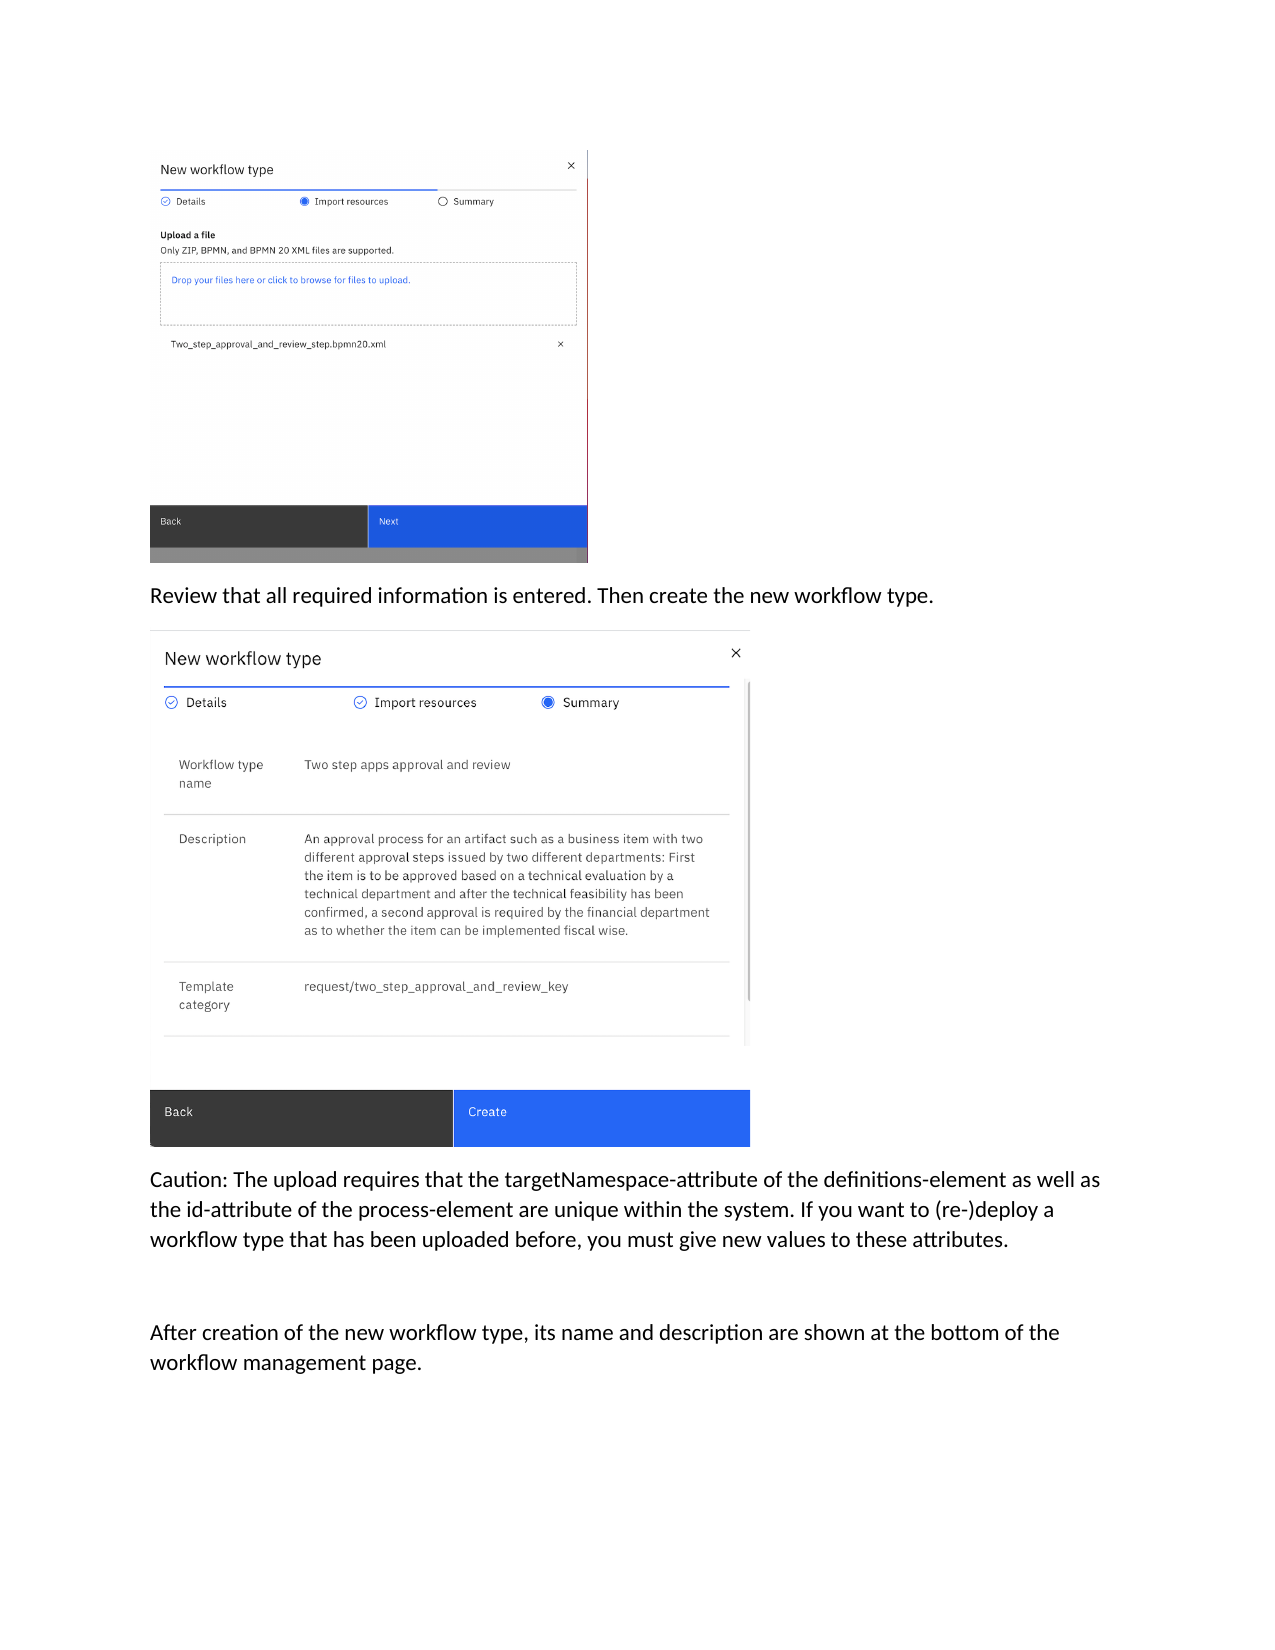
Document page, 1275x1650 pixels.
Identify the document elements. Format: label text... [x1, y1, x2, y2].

picture [150, 150, 588, 563]
picture [150, 627, 751, 1147]
text Caution: The upload requires that the targetNamespace-attribute of the definitions-element as well as the id-attribute of the process-element are unique within the system. If you want to (re-)deploy a workflow type that has been uploaded before, you must give new values to these attributes. [150, 1166, 1125, 1253]
text Review that all required information is entered. Then create the new workflow type. [150, 581, 1125, 609]
text After creation of the new workflow type, its name and description are shown at the bottom of the workflow management page. [150, 1318, 1125, 1376]
